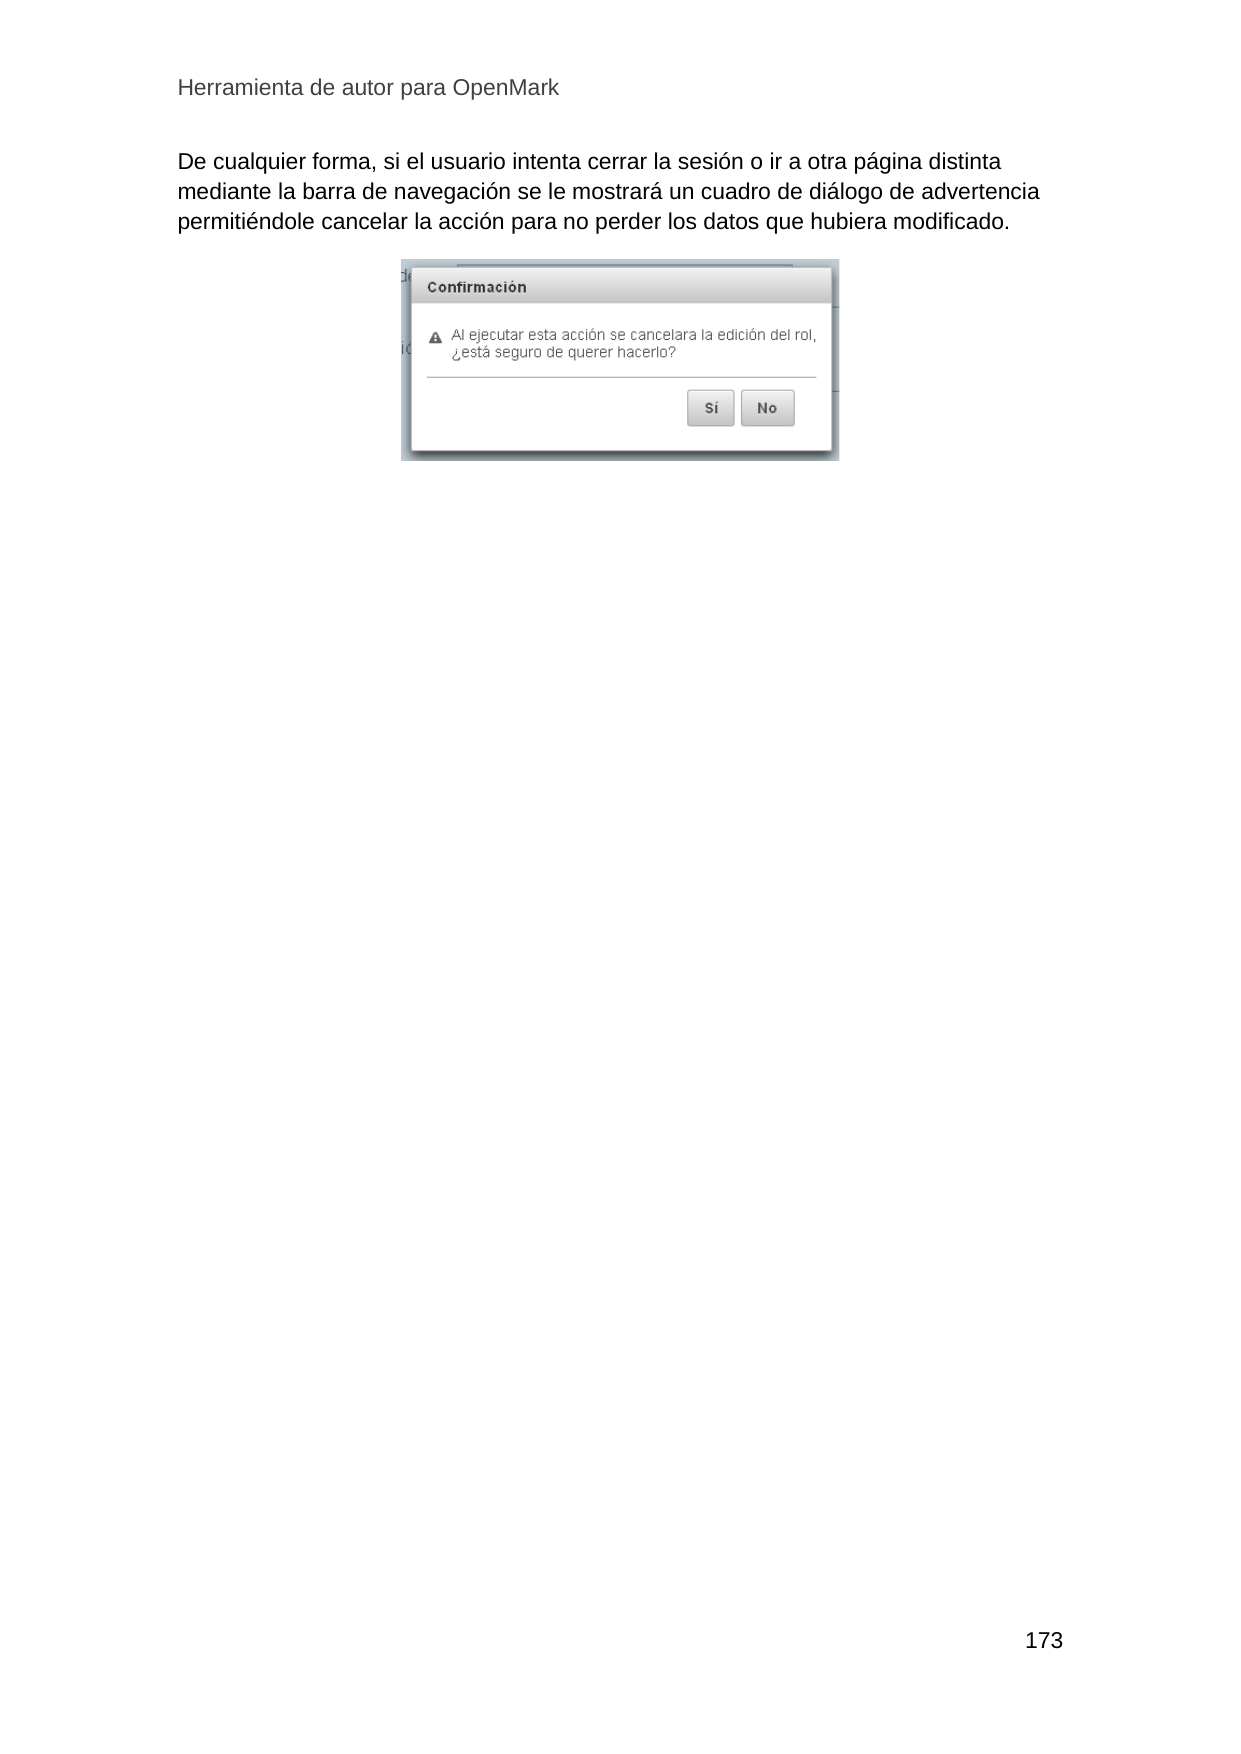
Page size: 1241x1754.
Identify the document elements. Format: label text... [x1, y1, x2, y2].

text De cualquier forma, si el usuario intenta cerrar la sesión o ir a otra página distinta mediante la barra de navegación se le mostrará un cuadro de diálogo de advertencia permitiéndole cancelar la acción para no perder los datos que hubiera modificado. [177, 148, 1063, 234]
picture [401, 259, 840, 461]
